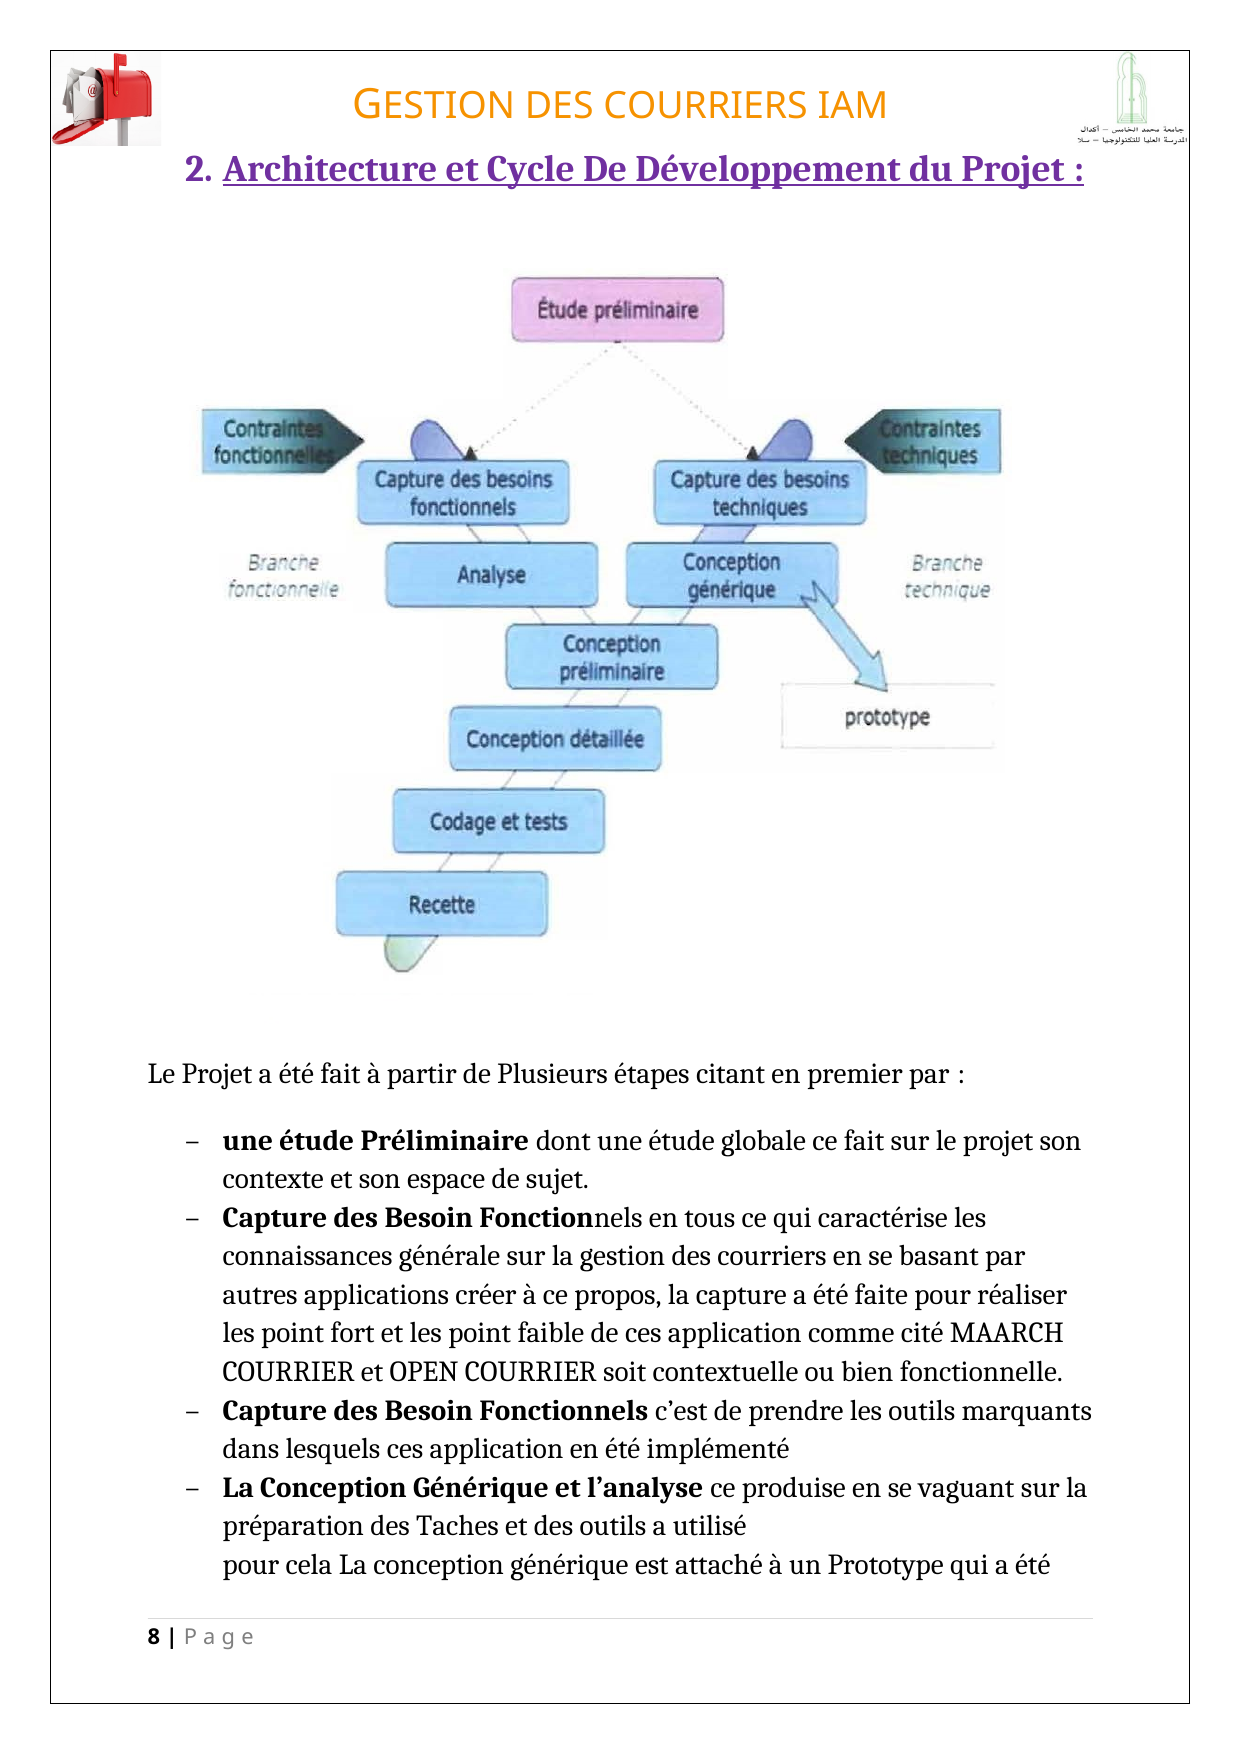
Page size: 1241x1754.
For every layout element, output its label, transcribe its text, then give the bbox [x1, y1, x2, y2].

picture [51, 51, 162, 146]
list Capture des Besoin Fonctionnels c’est de prendre les outils marquants dans lesquels ces application en été implémenté [185, 1394, 1093, 1466]
list Architecture et Cycle De Développement du Projet : [185, 148, 1093, 191]
picture [1076, 51, 1188, 146]
list Capture des Besoin Fonctionnels en tous ce qui caractérise les connaissances générale sur la gestion des courriers en se basant par autres applications créer à ce propos, la capture a été faite pour réaliser les point fort et les point faible de ces application comme cité MAARCH COURRIER et OPEN COURRIER soit contextuelle ou bien fonctionnelle. [185, 1201, 1093, 1389]
picture [148, 230, 1092, 1024]
text Le Projet a été fait à partir de Plusieurs étapes citant en premier par : [147, 1057, 1093, 1090]
list une étude Préliminaire dont une étude globale ce fait sur le projet son contexte et son espace de sujet. [185, 1124, 1093, 1196]
